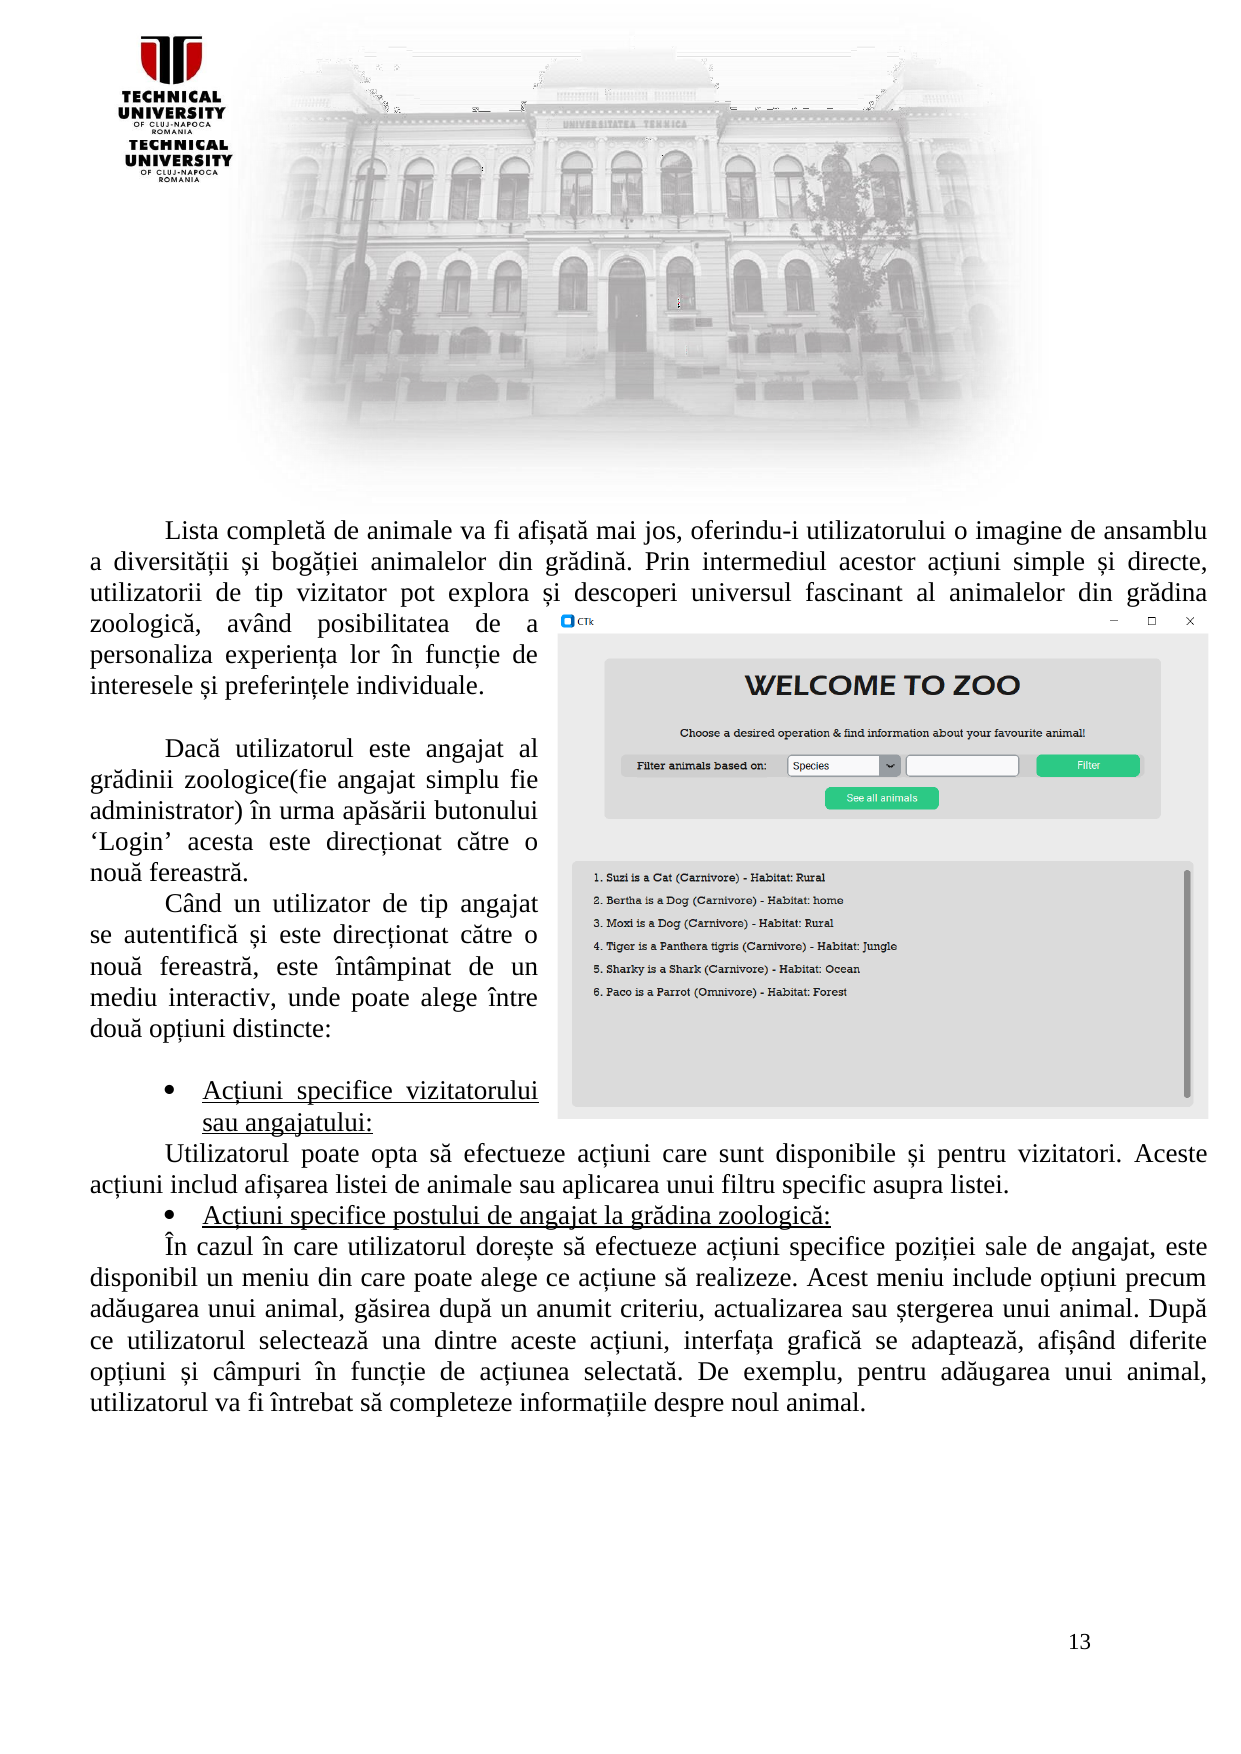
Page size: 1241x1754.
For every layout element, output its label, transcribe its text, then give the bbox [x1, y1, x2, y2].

picture [557, 611, 1209, 1119]
picture [110, 4, 1049, 514]
list Acțiuni specifice postului de angajat la grădina zoologică: [164, 1199, 1209, 1230]
text Lista completă de animale va fi afișată mai jos, oferindu-i utilizatorului o imagine de ansamblu a diversității și bogăției animalelor din grădină. Prin intermediul acestor acțiuni simple și directe, utilizatorii de tip vizitator pot explora și descoperi universul fascinant al animalelor din grădina zoologică, având posibilitatea de a personaliza experiența lor în funcție de interesele și preferințele individuale. [89, 514, 1209, 701]
text Dacă utilizatorul este angajat al grădinii zoologice(fie angajat simplu fie administrator) în urma apăsării butonului ‘Login’ acesta este direcționat către o nouă fereastră. [89, 732, 557, 887]
text Utilizatorul poate opta să efectueze acțiuni care sunt disponibile și pentru vizitatori. Aceste acțiuni includ afișarea listei de animale sau aplicarea unui filtru specific asupra listei. [89, 1137, 1209, 1199]
list Acțiuni specifice vizitatorului sau angajatului: [164, 1074, 1209, 1137]
text Când un utilizator de tip angajat se autentifică și este direcționat către o nouă fereastră, este întâmpinat de un mediu interactiv, unde poate alege între două opțiuni distincte: [89, 887, 557, 1043]
text În cazul în care utilizatorul dorește să efectueze acțiuni specifice poziției sale de angajat, este disponibil un meniu din care poate alege ce acțiune să realizeze. Acest meniu include opțiuni precum adăugarea unui animal, găsirea după un anumit criteriu, actualizarea sau ștergerea unui animal. După ce utilizatorul selectează una dintre aceste acțiuni, interfața grafică se adaptează, afișând diferite opțiuni și câmpuri în funcție de acțiunea selectată. De exemplu, pentru adăugarea unui animal, utilizatorul va fi întrebat să completeze informațiile despre noul animal. [89, 1230, 1209, 1417]
